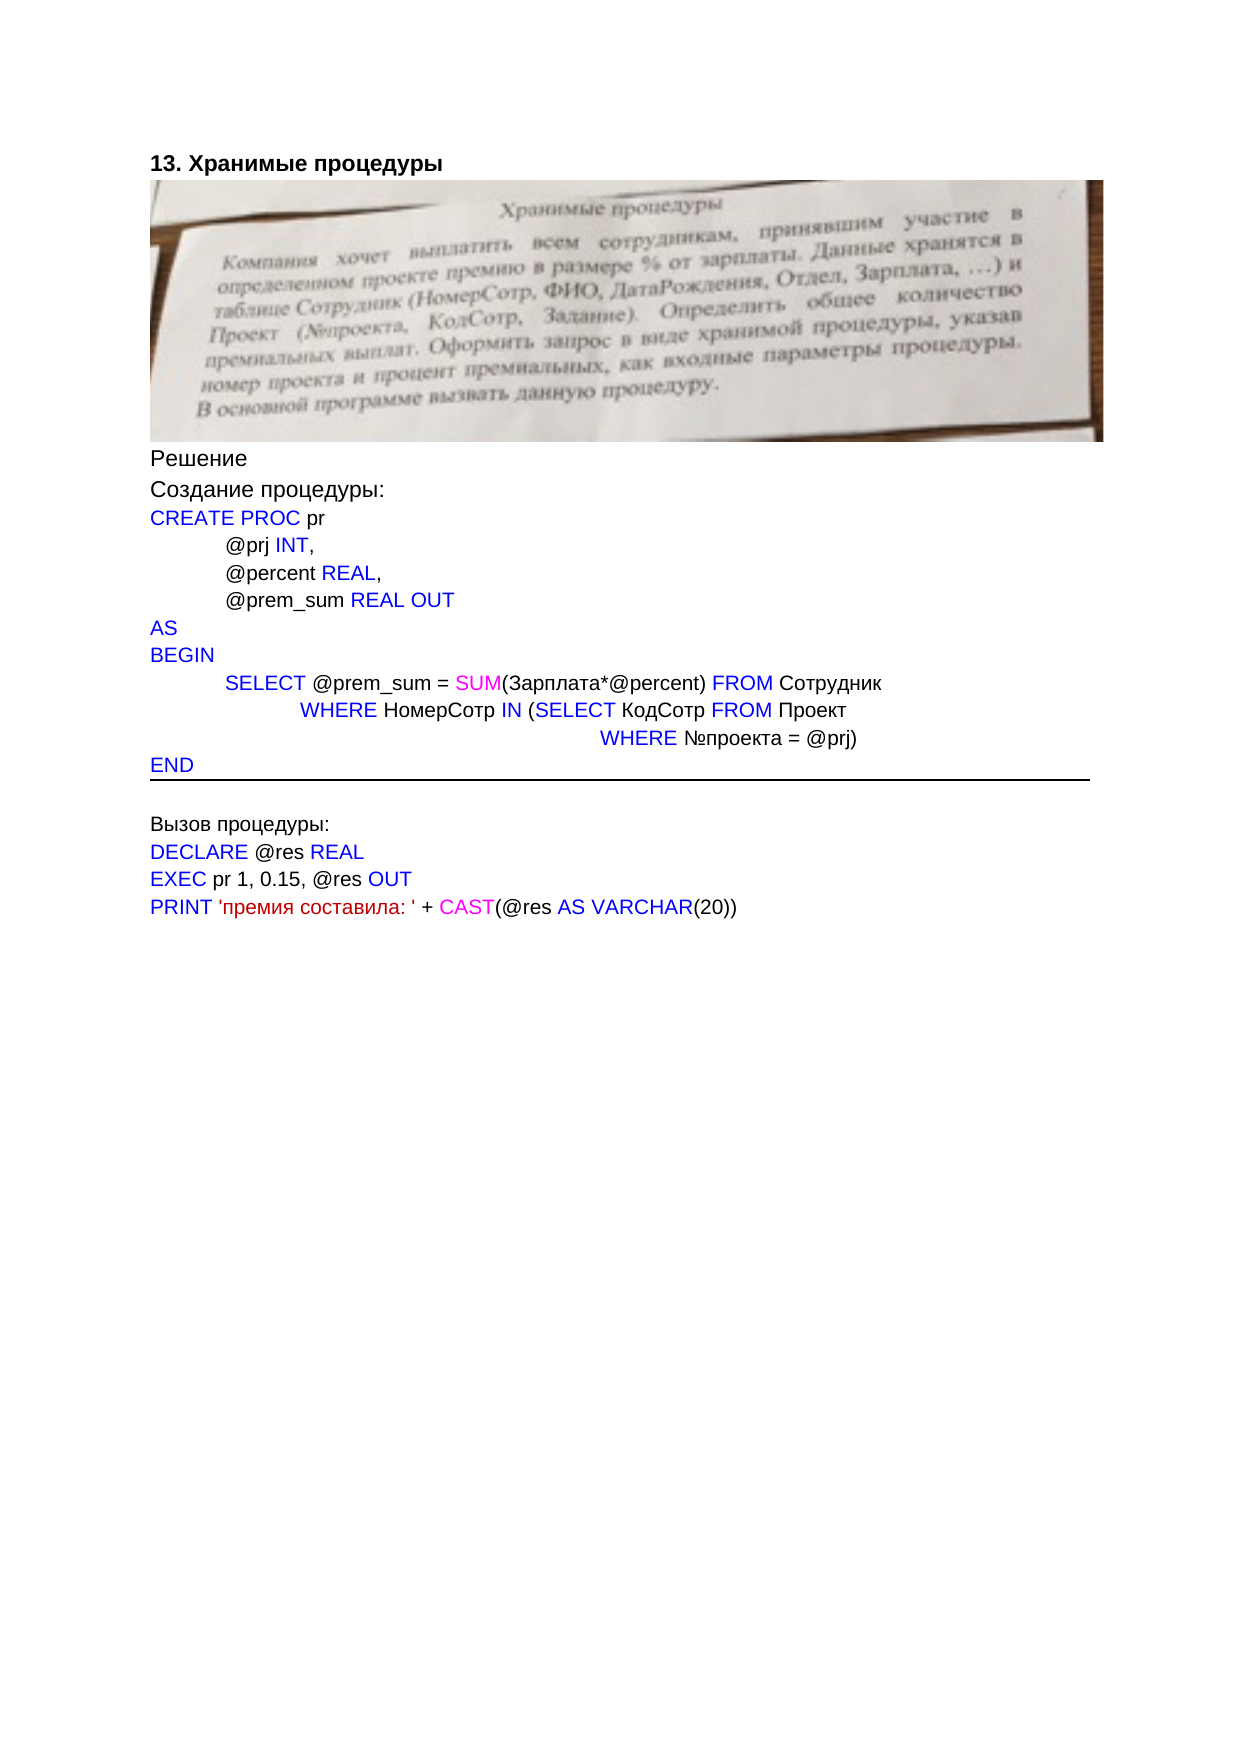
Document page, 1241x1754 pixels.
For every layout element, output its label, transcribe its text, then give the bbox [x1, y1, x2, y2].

text WHERE №проекта = @prj) [525, 726, 1090, 750]
text SELECT @prem_sum = SUM(Зарплата*@percent) FROM Сотрудник [225, 671, 1090, 695]
text BEGIN [150, 643, 1090, 667]
text CREATE PROC pr [150, 506, 1090, 530]
text @percent REAL, [150, 561, 1090, 585]
text AS [150, 616, 1090, 640]
text END [150, 753, 1090, 779]
text @prj INT, [150, 533, 1090, 557]
text Решение [150, 445, 1090, 472]
text EXEC pr 1, 0.15, @res OUT [150, 867, 1090, 891]
text @prem_sum REAL OUT [150, 588, 1090, 612]
picture [150, 180, 1104, 442]
text Вызов процедуры: [150, 812, 1090, 836]
text DECLARE @res REAL [150, 839, 1090, 863]
text PRINT 'премия составила: ' + CAST(@res AS VARCHAR(20)) [150, 894, 1090, 918]
text 13. Хранимые процедуры [150, 150, 1090, 176]
text Создание процедуры: [150, 476, 1090, 502]
text WHERE НомерСотр IN (SELECT КодСотр FROM Проект [225, 698, 1090, 722]
